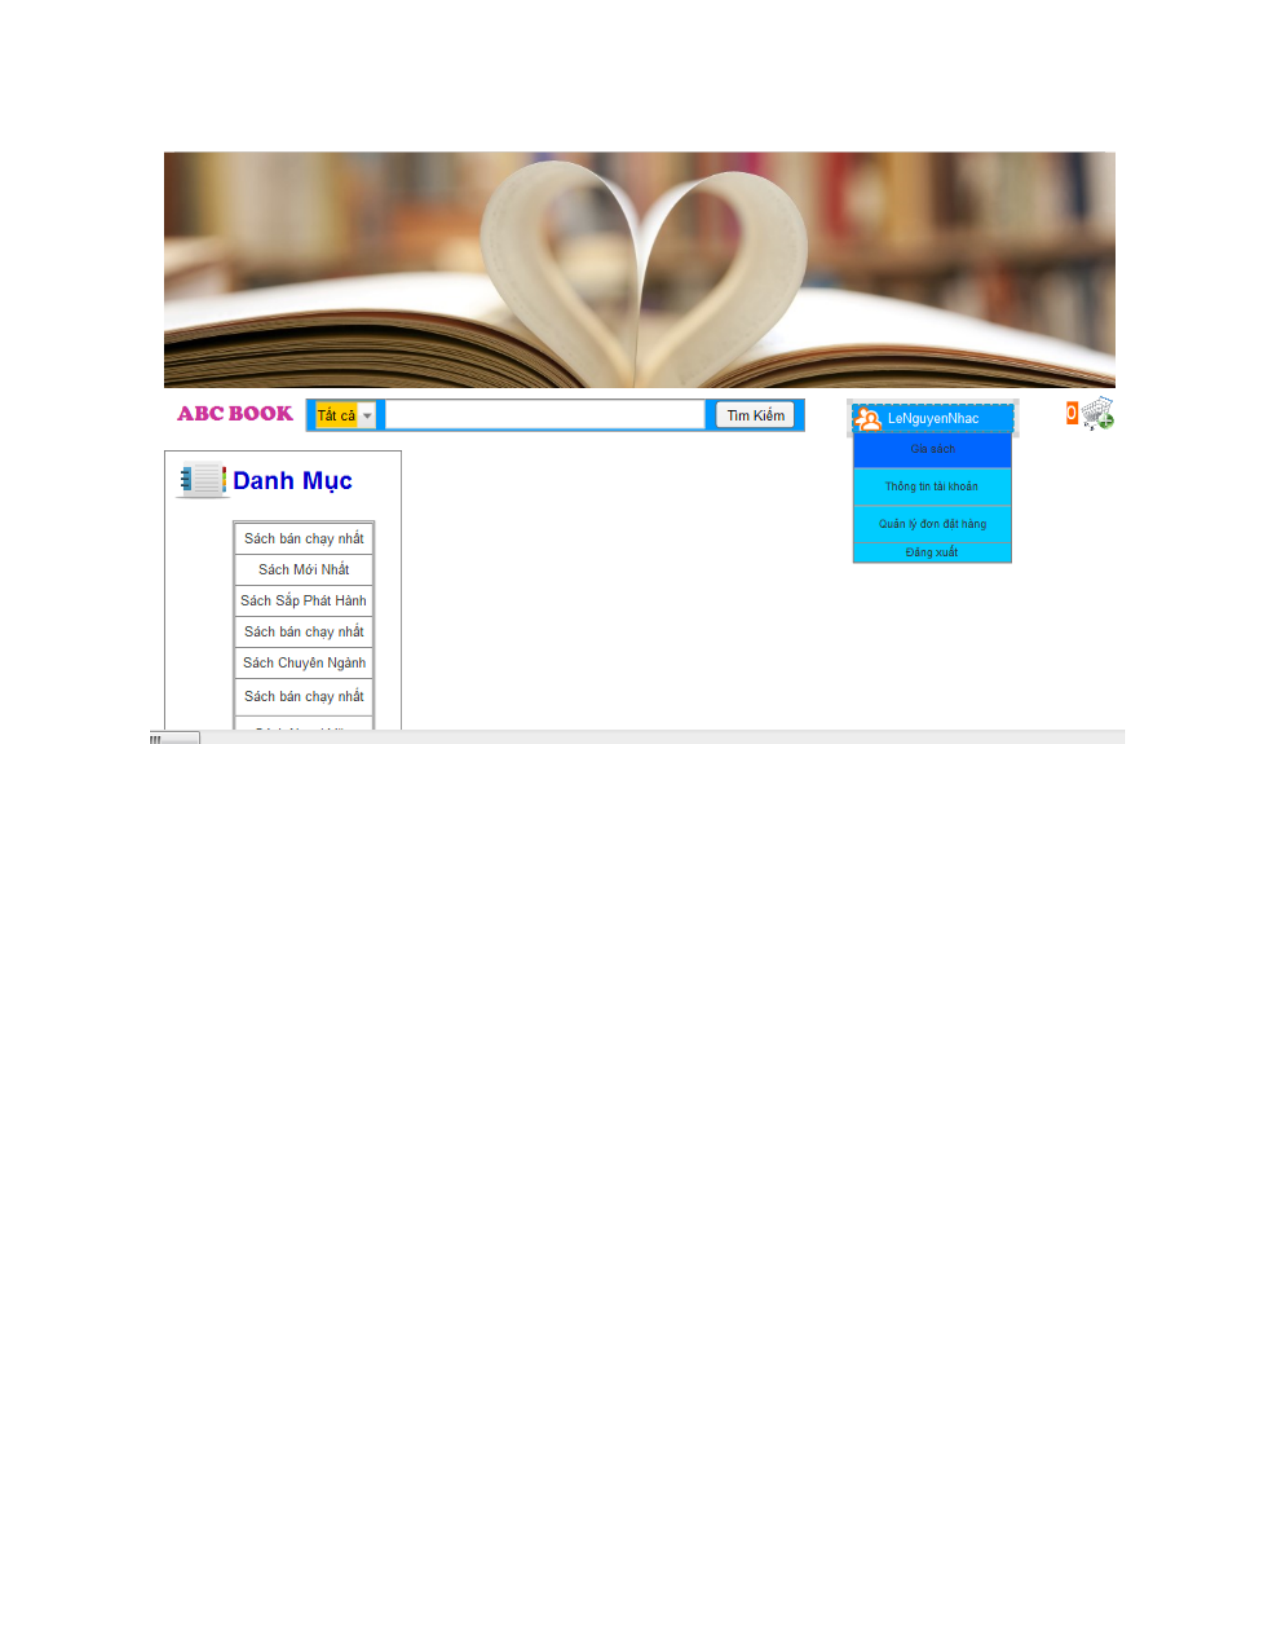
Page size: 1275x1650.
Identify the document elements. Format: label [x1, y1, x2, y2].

picture [150, 150, 1125, 744]
